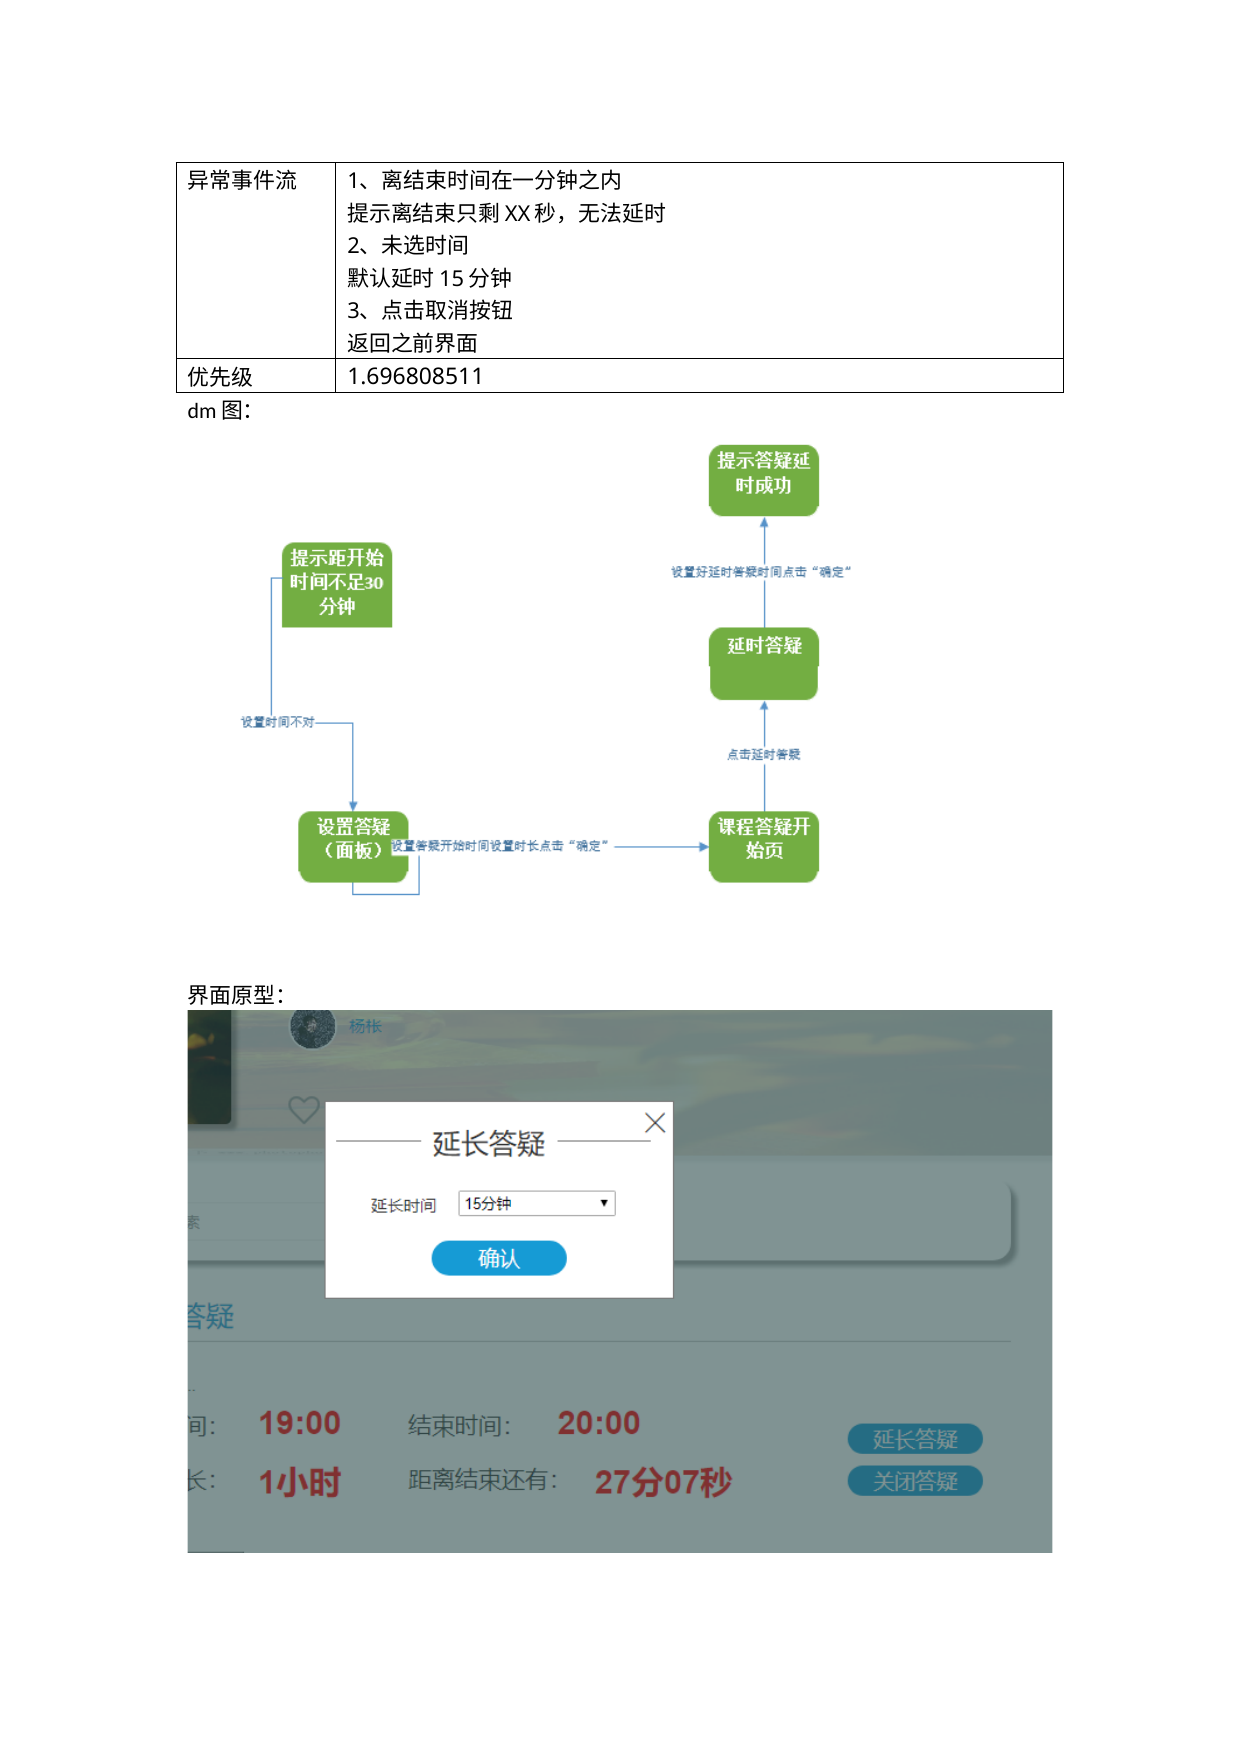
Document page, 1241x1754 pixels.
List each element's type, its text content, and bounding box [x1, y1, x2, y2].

picture [187, 1010, 1053, 1553]
table_cell 离结束时间在一分钟之内 提示离结束只剩XX秒，无法延时 2、未选时间 默认延时15分钟 3、点击取消按钮 返回之前界面 [336, 163, 1063, 358]
table_cell 优先级 [177, 359, 335, 392]
table_cell 1.696808511 [336, 359, 1063, 392]
picture [187, 425, 858, 949]
table_cell 异常事件流 [177, 163, 335, 358]
text dm图： [187, 393, 1053, 425]
text 界面原型： [187, 978, 1053, 1010]
